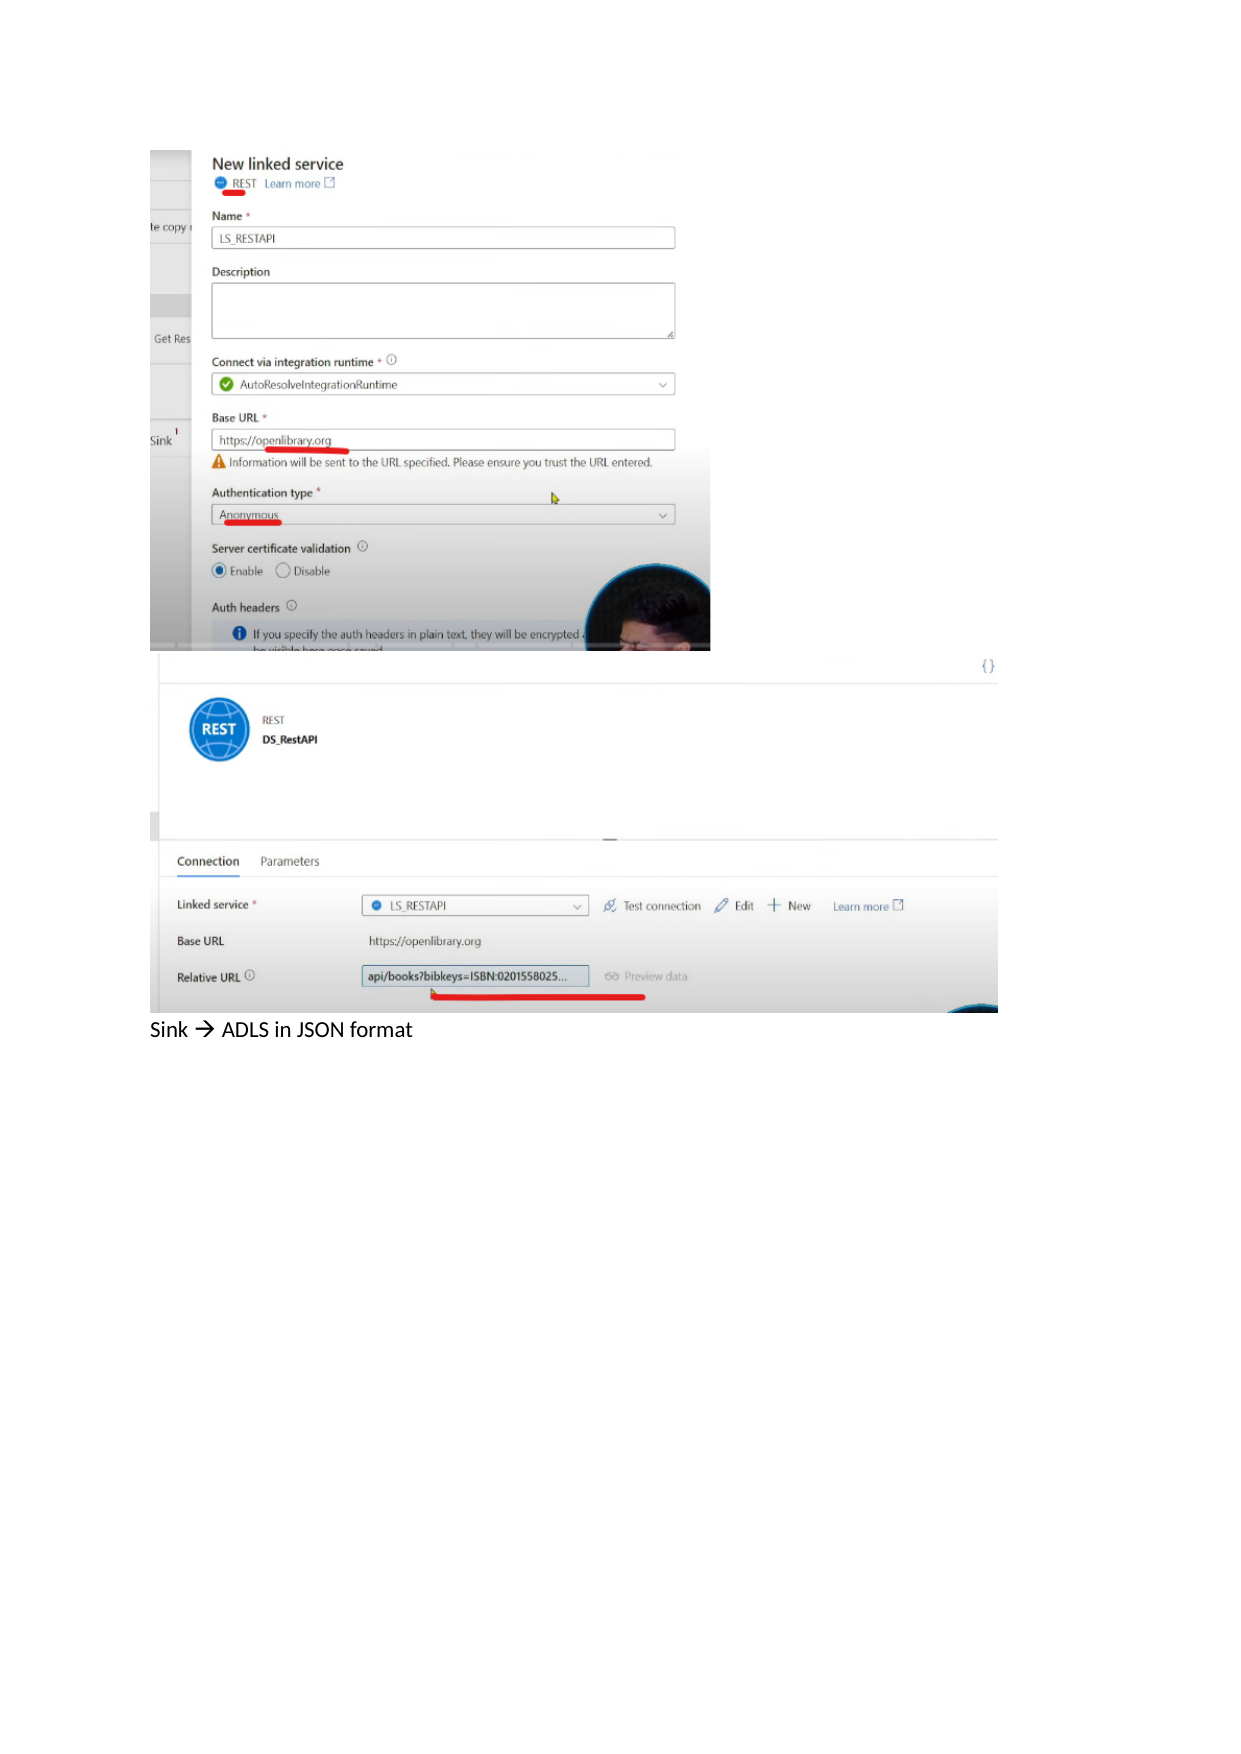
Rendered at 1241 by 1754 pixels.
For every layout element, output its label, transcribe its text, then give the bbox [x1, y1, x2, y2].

picture [150, 150, 711, 651]
picture [150, 653, 998, 1013]
